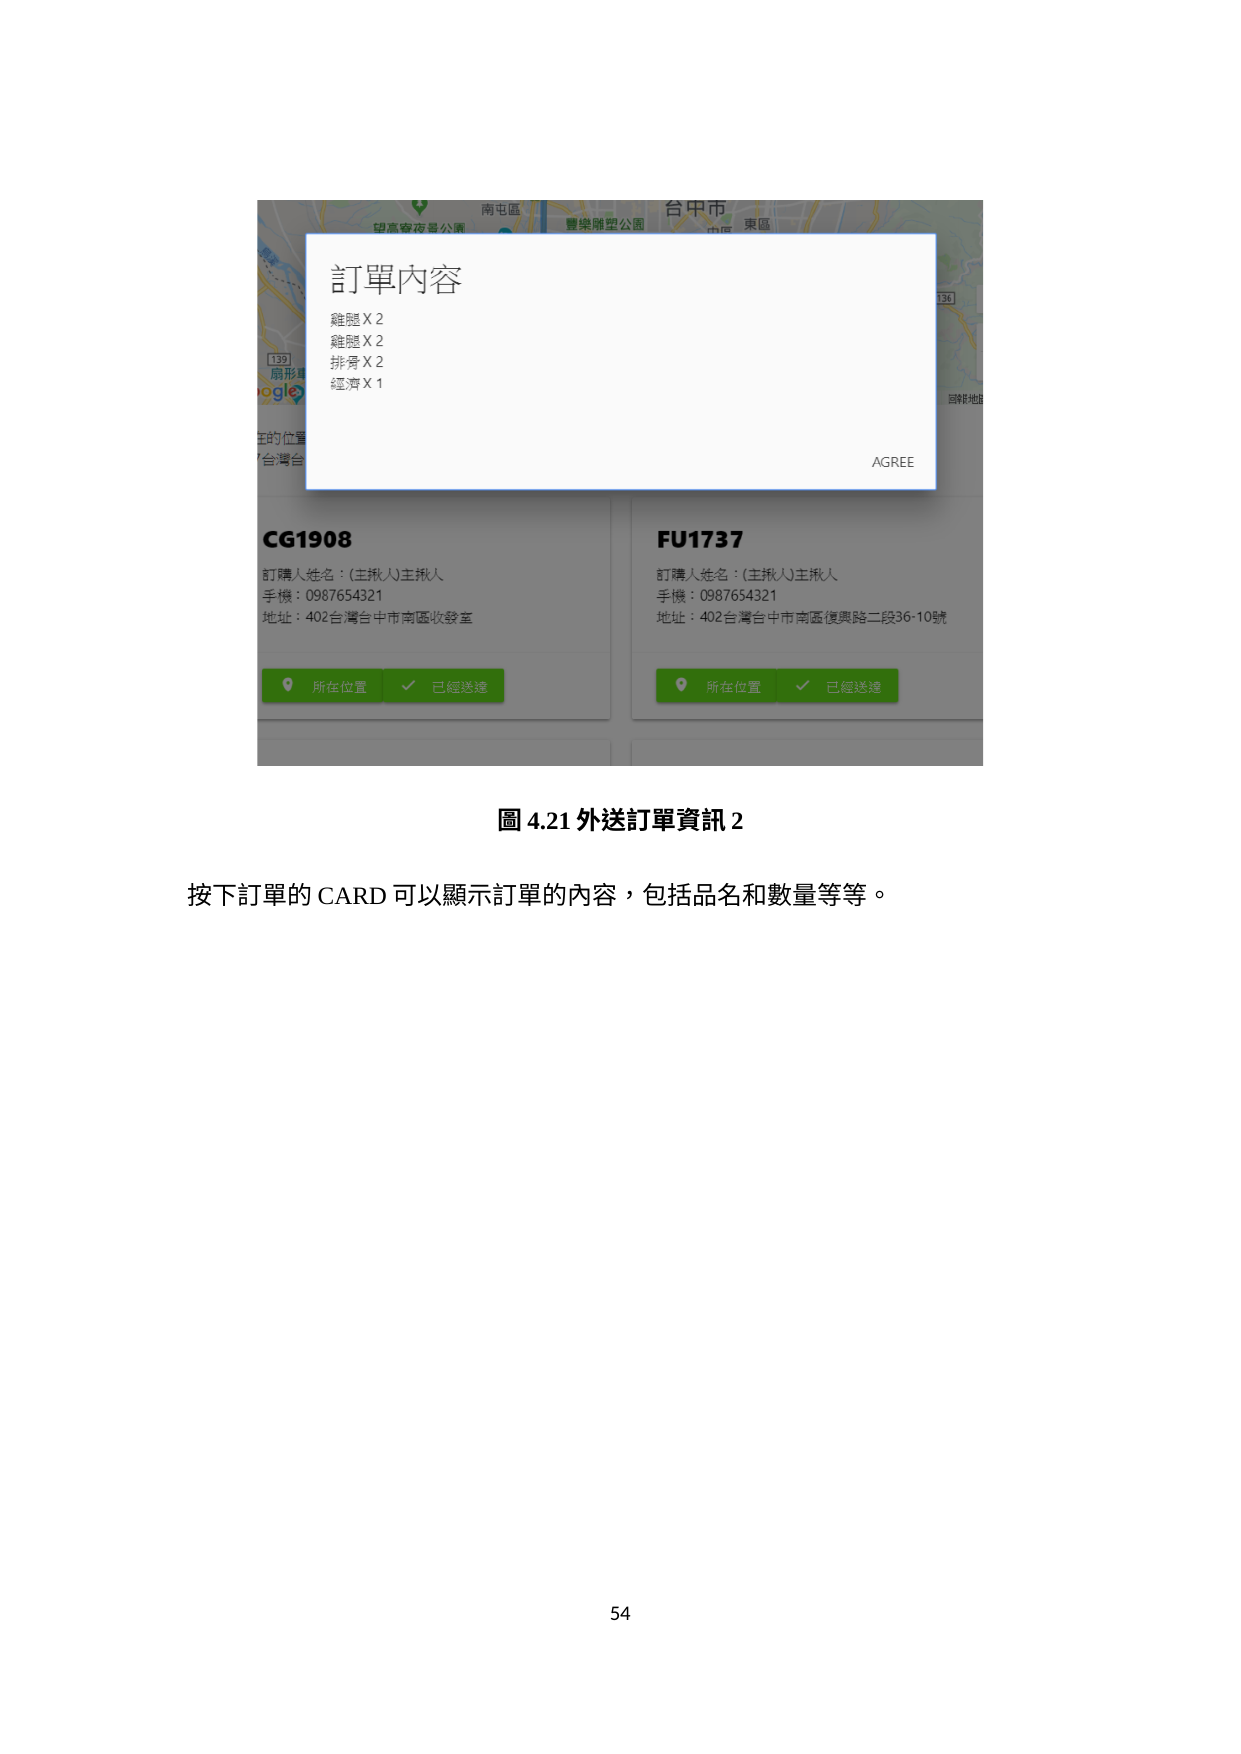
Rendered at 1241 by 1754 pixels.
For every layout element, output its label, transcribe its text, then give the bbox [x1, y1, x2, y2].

text 圖4.21外送訂單資訊2 [187, 800, 1053, 837]
text 按下訂單的CARD可以顯示訂單的內容，包括品名和數量等等。 [187, 875, 1053, 912]
picture [257, 200, 984, 766]
